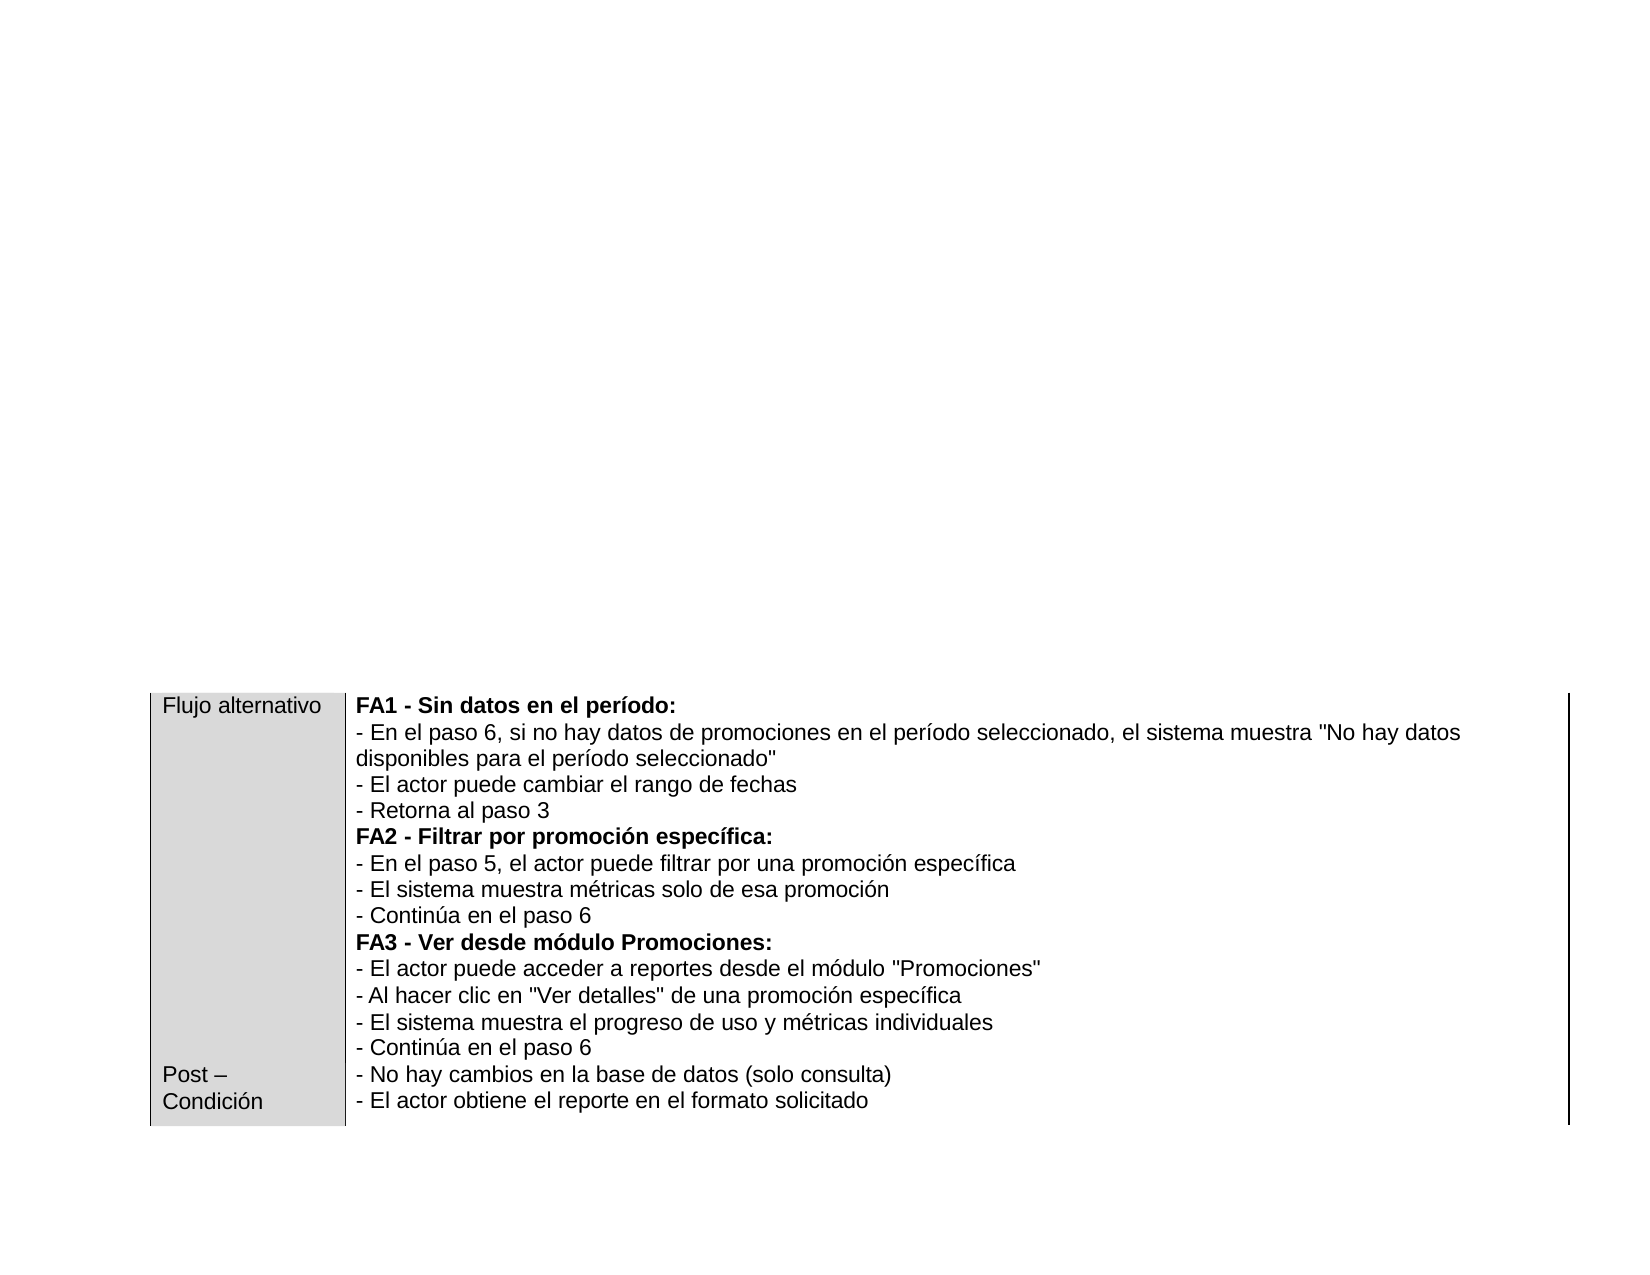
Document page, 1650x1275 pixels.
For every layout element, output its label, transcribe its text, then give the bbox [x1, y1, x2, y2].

list El sistema muestra métricas solo de esa promoción [356, 877, 1568, 903]
subtitle FA2 - Filtrar por promoción específica: [356, 824, 1568, 850]
list El sistema muestra el progreso de uso y métricas individuales [356, 1008, 1568, 1035]
list En el paso 6, si no hay datos de promociones en el período seleccionado, el sistema muestra "No hay datos disponibles para el período seleccionado" [356, 719, 1467, 771]
list Continúa en el paso 6 [356, 903, 1568, 929]
list El actor obtiene el reporte en el formato solicitado [356, 1087, 1568, 1114]
list Al hacer clic en "Ver detalles" de una promoción específica [356, 982, 1568, 1008]
list Retorna al paso 3 [356, 798, 1568, 824]
list No hay cambios en la base de datos (solo consulta) [356, 1061, 1568, 1087]
list El actor puede cambiar el rango de fechas [356, 772, 1568, 798]
list El actor puede acceder a reportes desde el módulo "Promociones" [356, 956, 1568, 982]
subtitle FA3 - Ver desde módulo Promociones: [356, 929, 1568, 955]
list Continúa en el paso 6 [356, 1035, 1568, 1061]
list En el paso 5, el actor puede filtrar por una promoción específica [356, 851, 1568, 877]
subtitle FA1 - Sin datos en el período: [356, 692, 1569, 718]
